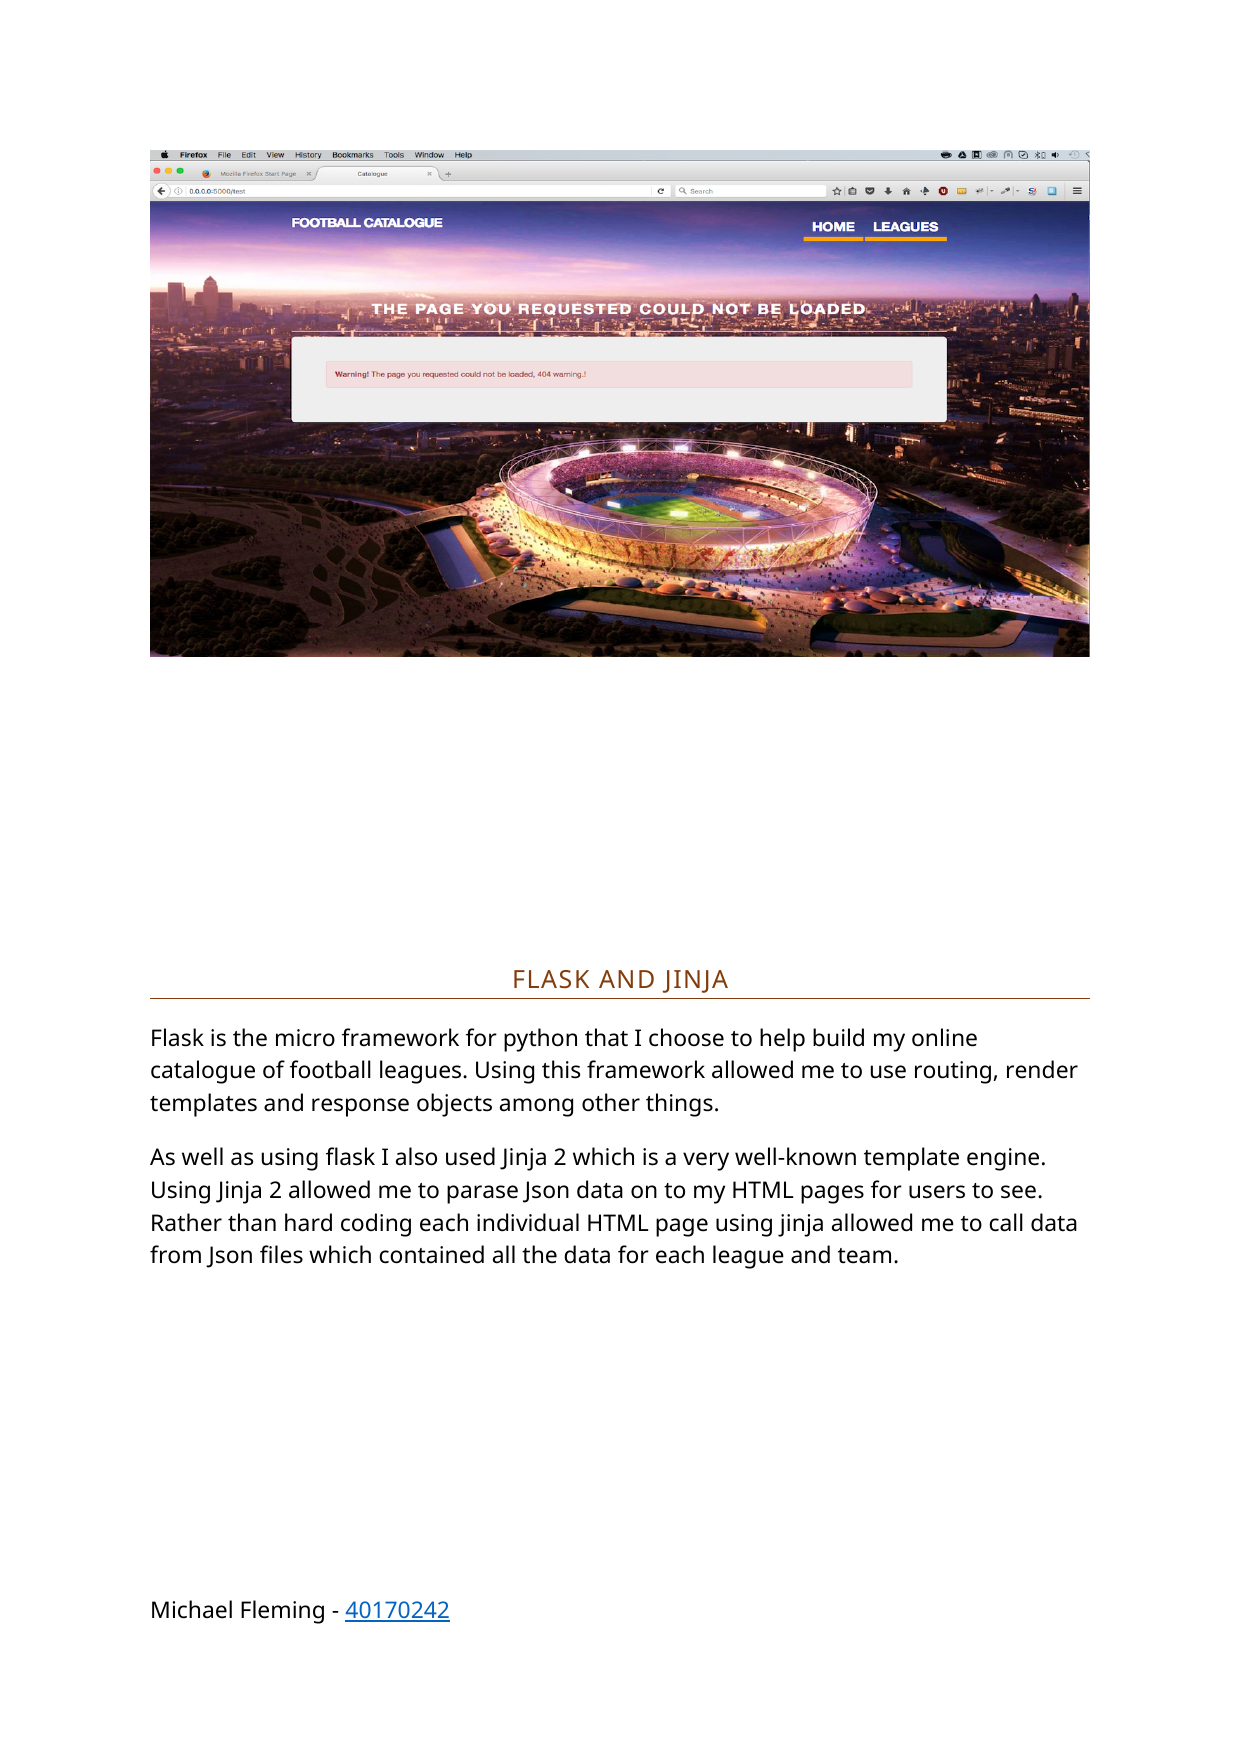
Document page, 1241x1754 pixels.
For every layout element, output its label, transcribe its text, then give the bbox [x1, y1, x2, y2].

text As well as using flask I also used Jinja 2 which is a very well-known template engine. Using Jinja 2 allowed me to parase Json data on to my HTML pages for users to see. Rather than hard coding each individual HTML page using jinja allowed me to call data from Json files which contained all the data for each league and team. [150, 1141, 1090, 1271]
picture [150, 150, 1090, 657]
text Flask is the micro framework for python that I choose to help build my online catalogue of football leagues. Using this framework allowed me to use routing, render templates and response objects among other things. [150, 1022, 1090, 1118]
subtitle Flask and Jinja [150, 962, 1090, 998]
